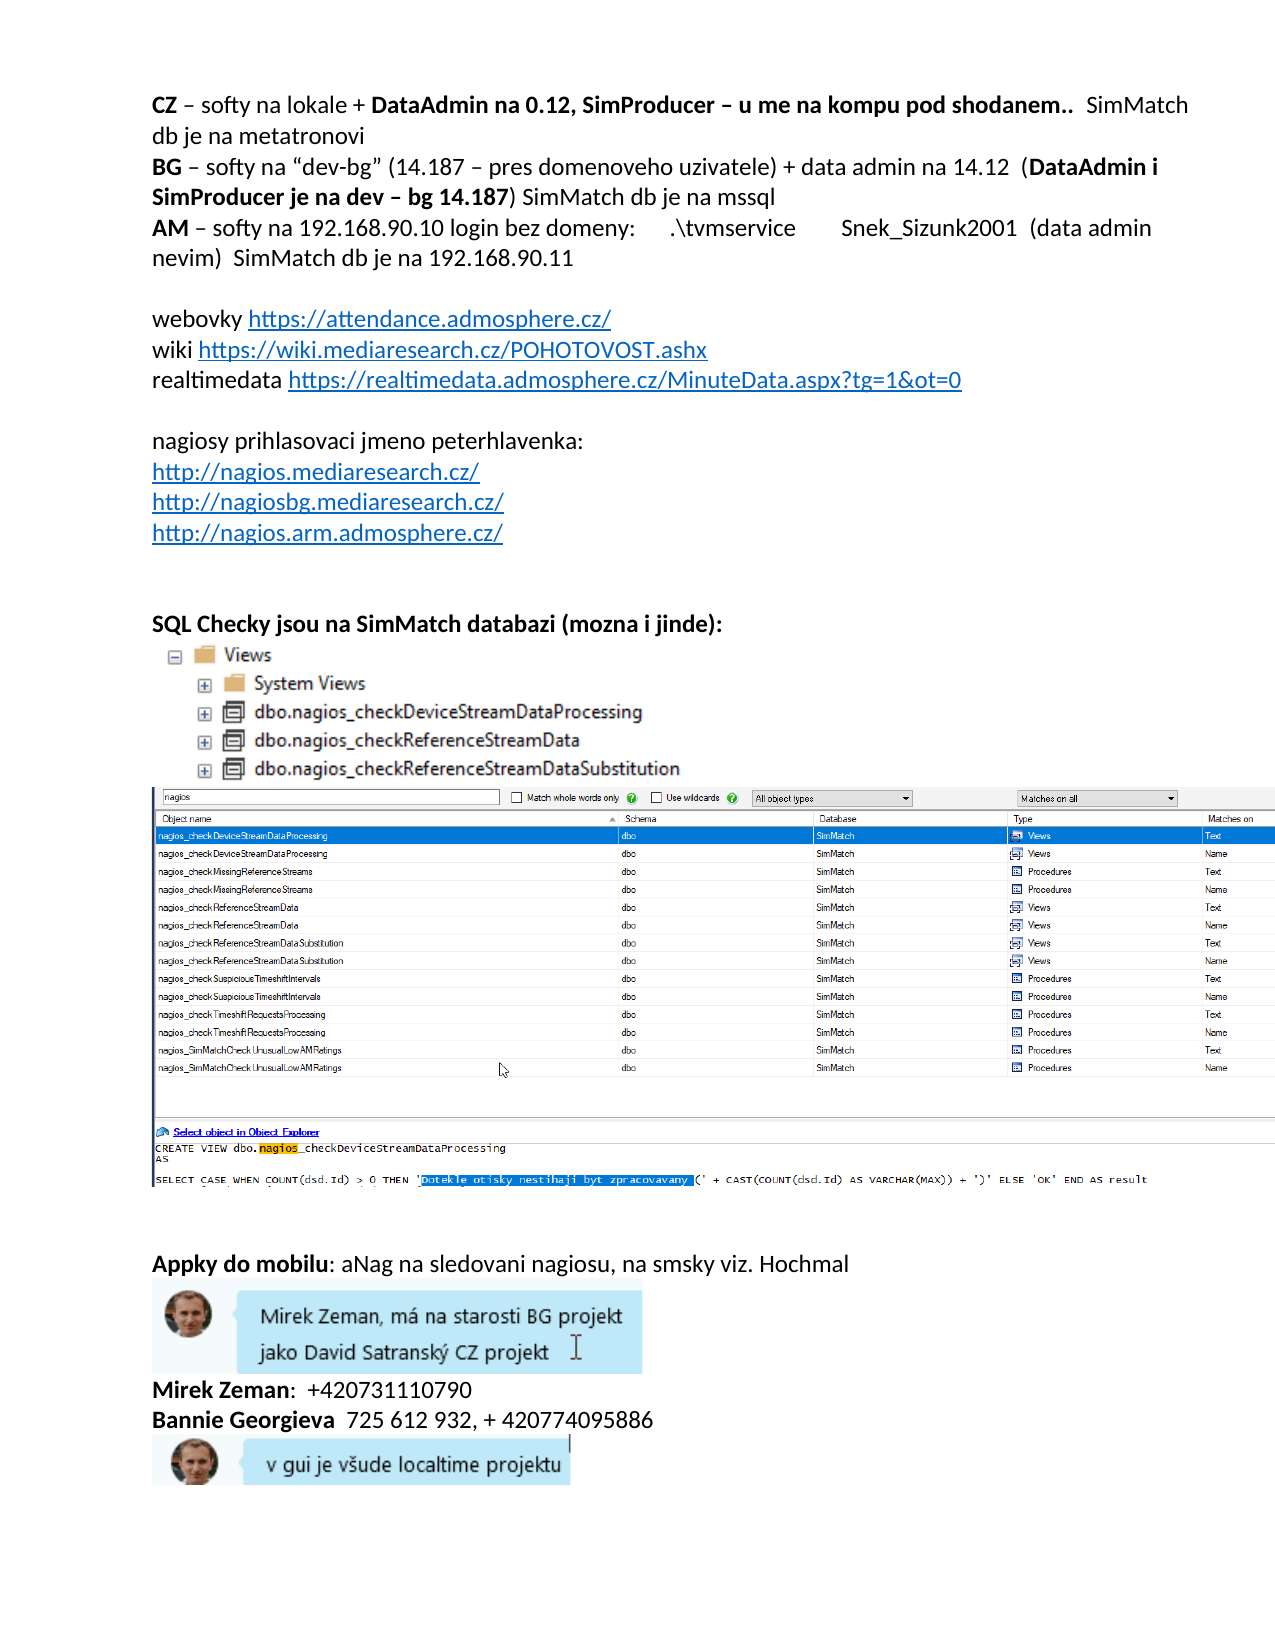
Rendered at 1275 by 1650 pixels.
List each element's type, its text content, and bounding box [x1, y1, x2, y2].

text wiki https://wiki.mediaresearch.cz/POHOTOVOST.ashx [152, 334, 1216, 364]
text nagiosy prihlasovaci jmeno peterhlavenka: [152, 425, 1216, 456]
text Appky do mobilu: aNag na sledovani nagiosu, na smsky viz. Hochmal [152, 1248, 1216, 1278]
text Bannie Georgieva 725 612 932, + 420774095886 [152, 1404, 1216, 1435]
picture [151, 1278, 643, 1374]
text Mirek Zeman: +420731110790 [152, 1374, 1216, 1404]
text CZ – softy na lokale + DataAdmin na 0.12, SimProducer – u me na kompu pod shodanem.. SimMatch db je na metatronovi [152, 89, 1216, 151]
text http://nagios.mediaresearch.cz/ [152, 456, 1216, 486]
text realtimedata https://realtimedata.admosphere.cz/MinuteData.aspx?tg=1&ot=0 [152, 364, 1216, 395]
picture [151, 638, 1275, 1187]
text BG – softy na “dev-bg” (14.187 – pres domenoveho uzivatele) + data admin na 14.12 (DataAdmin i SimProducer je na dev – bg 14.187) SimMatch db je na mssql [152, 151, 1216, 212]
text http://nagiosbg.mediaresearch.cz/ [152, 486, 1216, 517]
text http://nagios.arm.admosphere.cz/ [152, 517, 1216, 547]
text SQL Checky jsou na SimMatch databazi (mozna i jinde): [152, 608, 1216, 639]
picture [151, 1434, 571, 1485]
text AM – softy na 192.168.90.10 login bez domeny: .\tvmservice Snek_Sizunk2001 (data admin nevim) SimMatch db je na 192.168.90.11 [152, 212, 1216, 273]
text webovky https://attendance.admosphere.cz/ [152, 303, 1216, 334]
